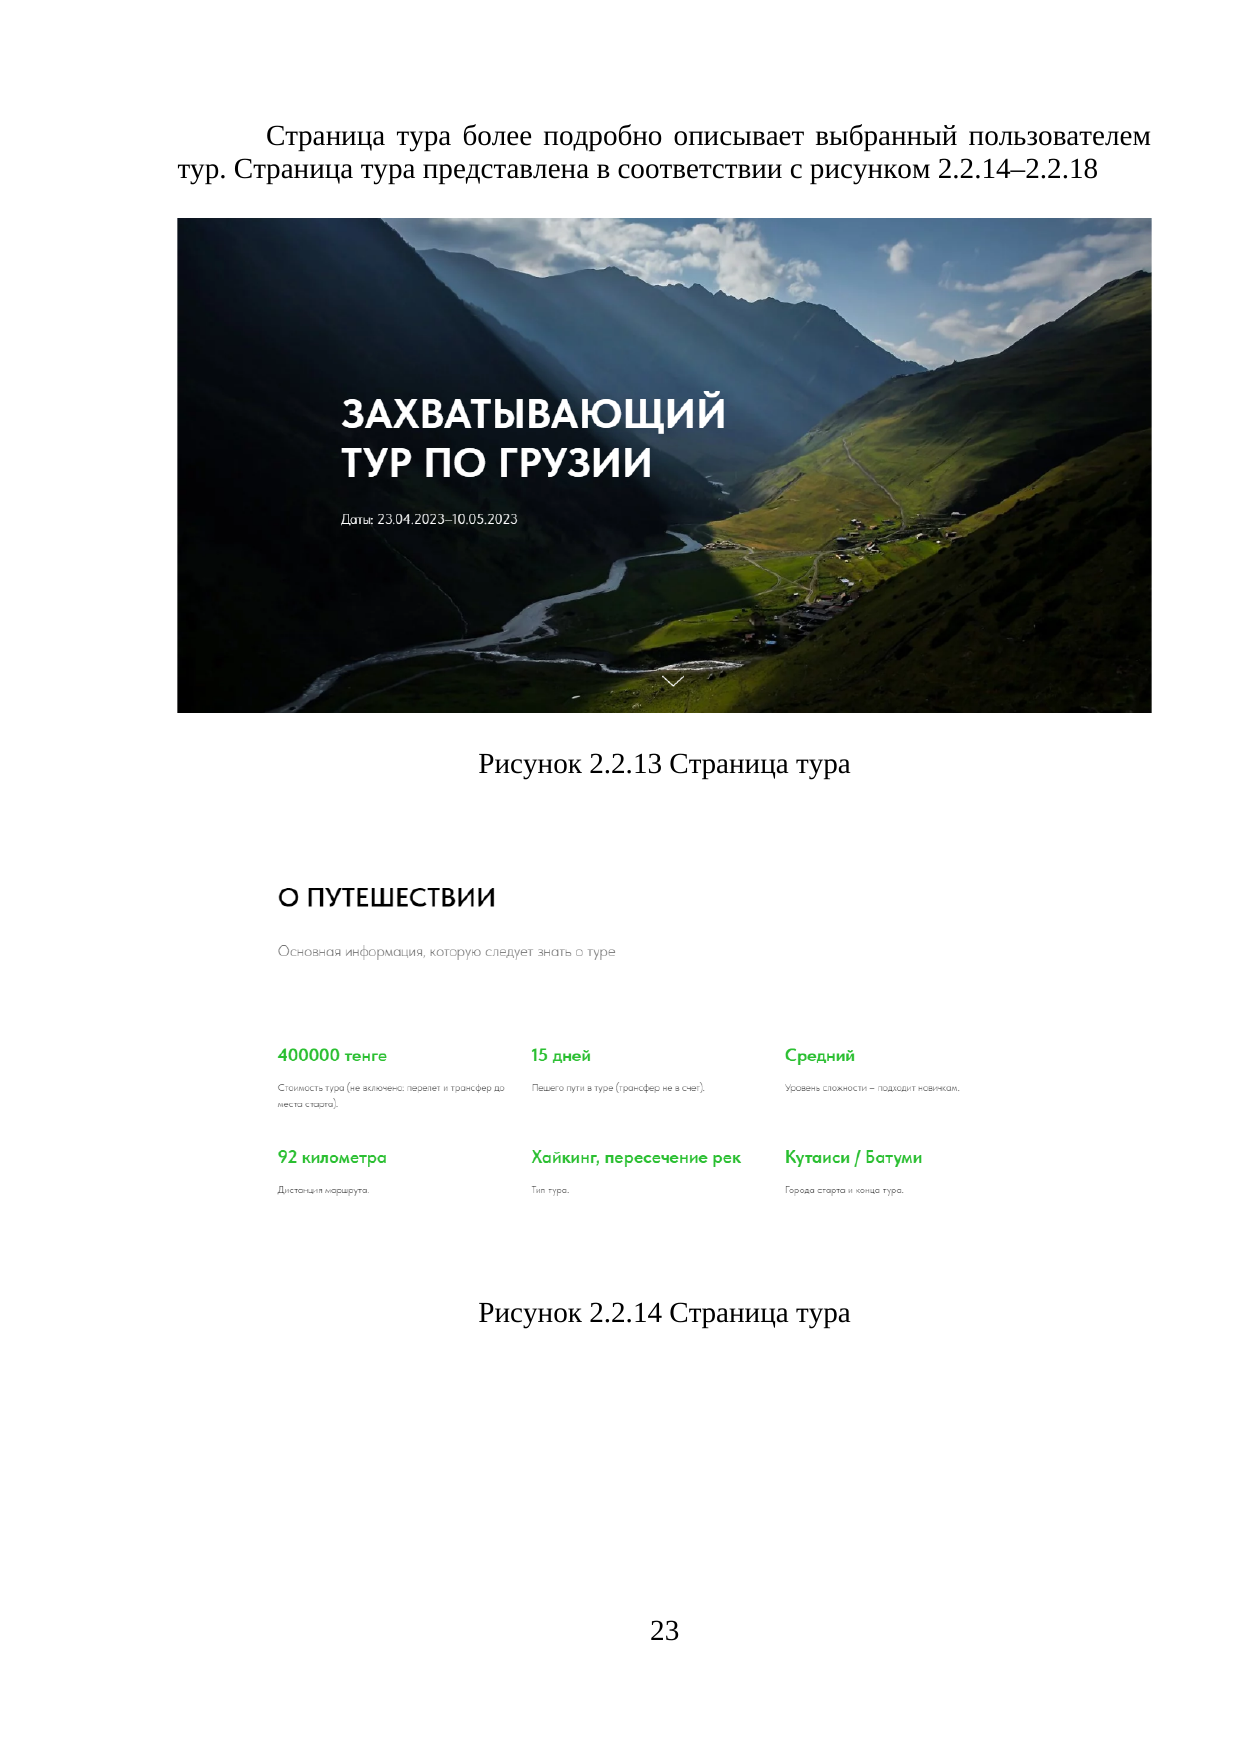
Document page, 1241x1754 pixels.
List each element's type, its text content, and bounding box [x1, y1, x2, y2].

picture [177, 218, 1152, 713]
text Рисунок 2.2.14 Страница тура [177, 1295, 1152, 1329]
text Страница тура более подробно описывает выбранный пользователем тур. Страница тура представлена в соответствии с рисунком 2.2.14–2.2.18 [177, 118, 1152, 185]
picture [177, 813, 1152, 1262]
text Рисунок 2.2.13 Страница тура [177, 746, 1152, 779]
